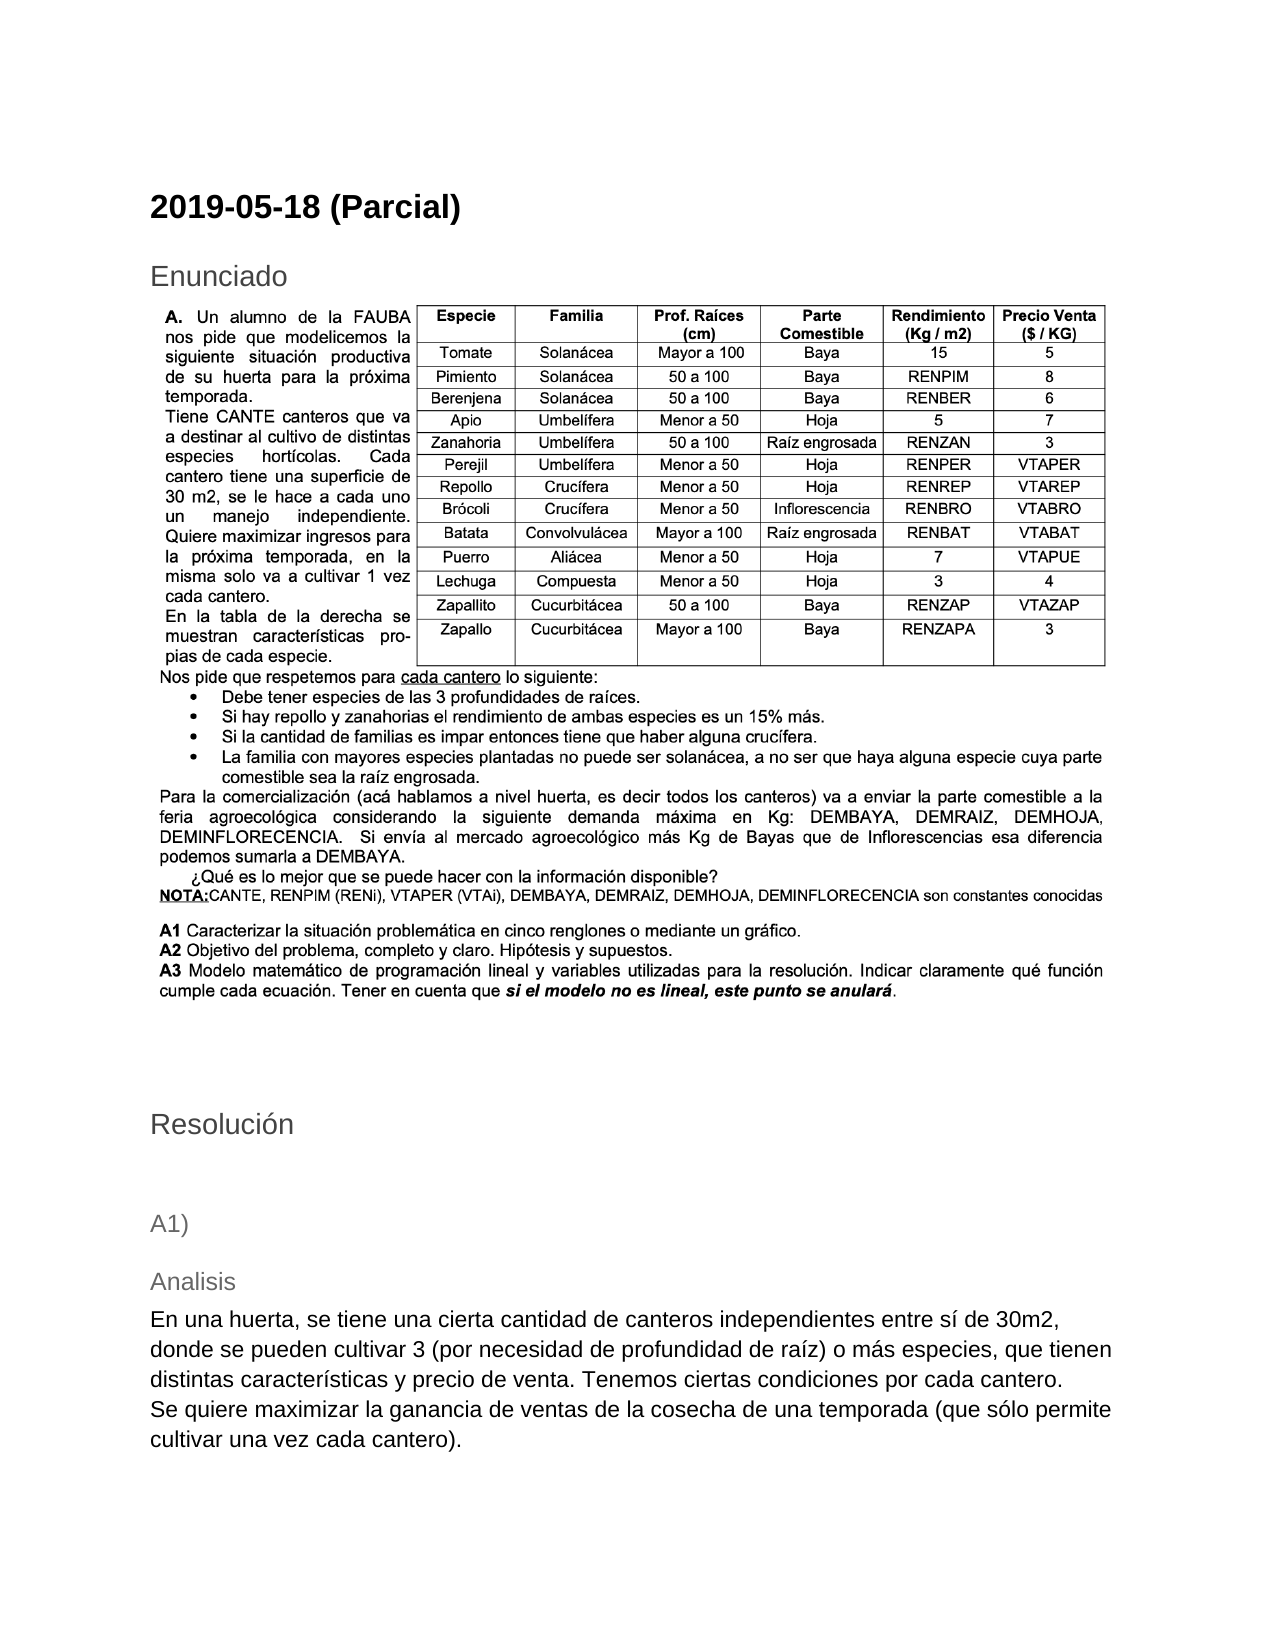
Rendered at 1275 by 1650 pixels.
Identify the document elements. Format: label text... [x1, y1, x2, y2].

picture [150, 301, 1125, 1004]
text A1) [150, 1208, 1125, 1237]
text Se quiere maximizar la ganancia de ventas de la cosecha de una temporada (que sólo permite cultivar una vez cada cantero). [150, 1396, 1125, 1453]
subtitle Enunciado [150, 259, 1125, 293]
text Analisis [150, 1266, 1125, 1295]
subtitle Resolución [150, 1107, 1125, 1141]
subtitle 2019-05-18 (Parcial) [150, 187, 1125, 226]
text En una huerta, se tiene una cierta cantidad de canteros independientes entre sí de 30m2, donde se pueden cultivar 3 (por necesidad de profundidad de raíz) o más especies, que tienen distintas características y precio de venta. Tenemos ciertas condiciones por cada cantero. [150, 1306, 1125, 1392]
